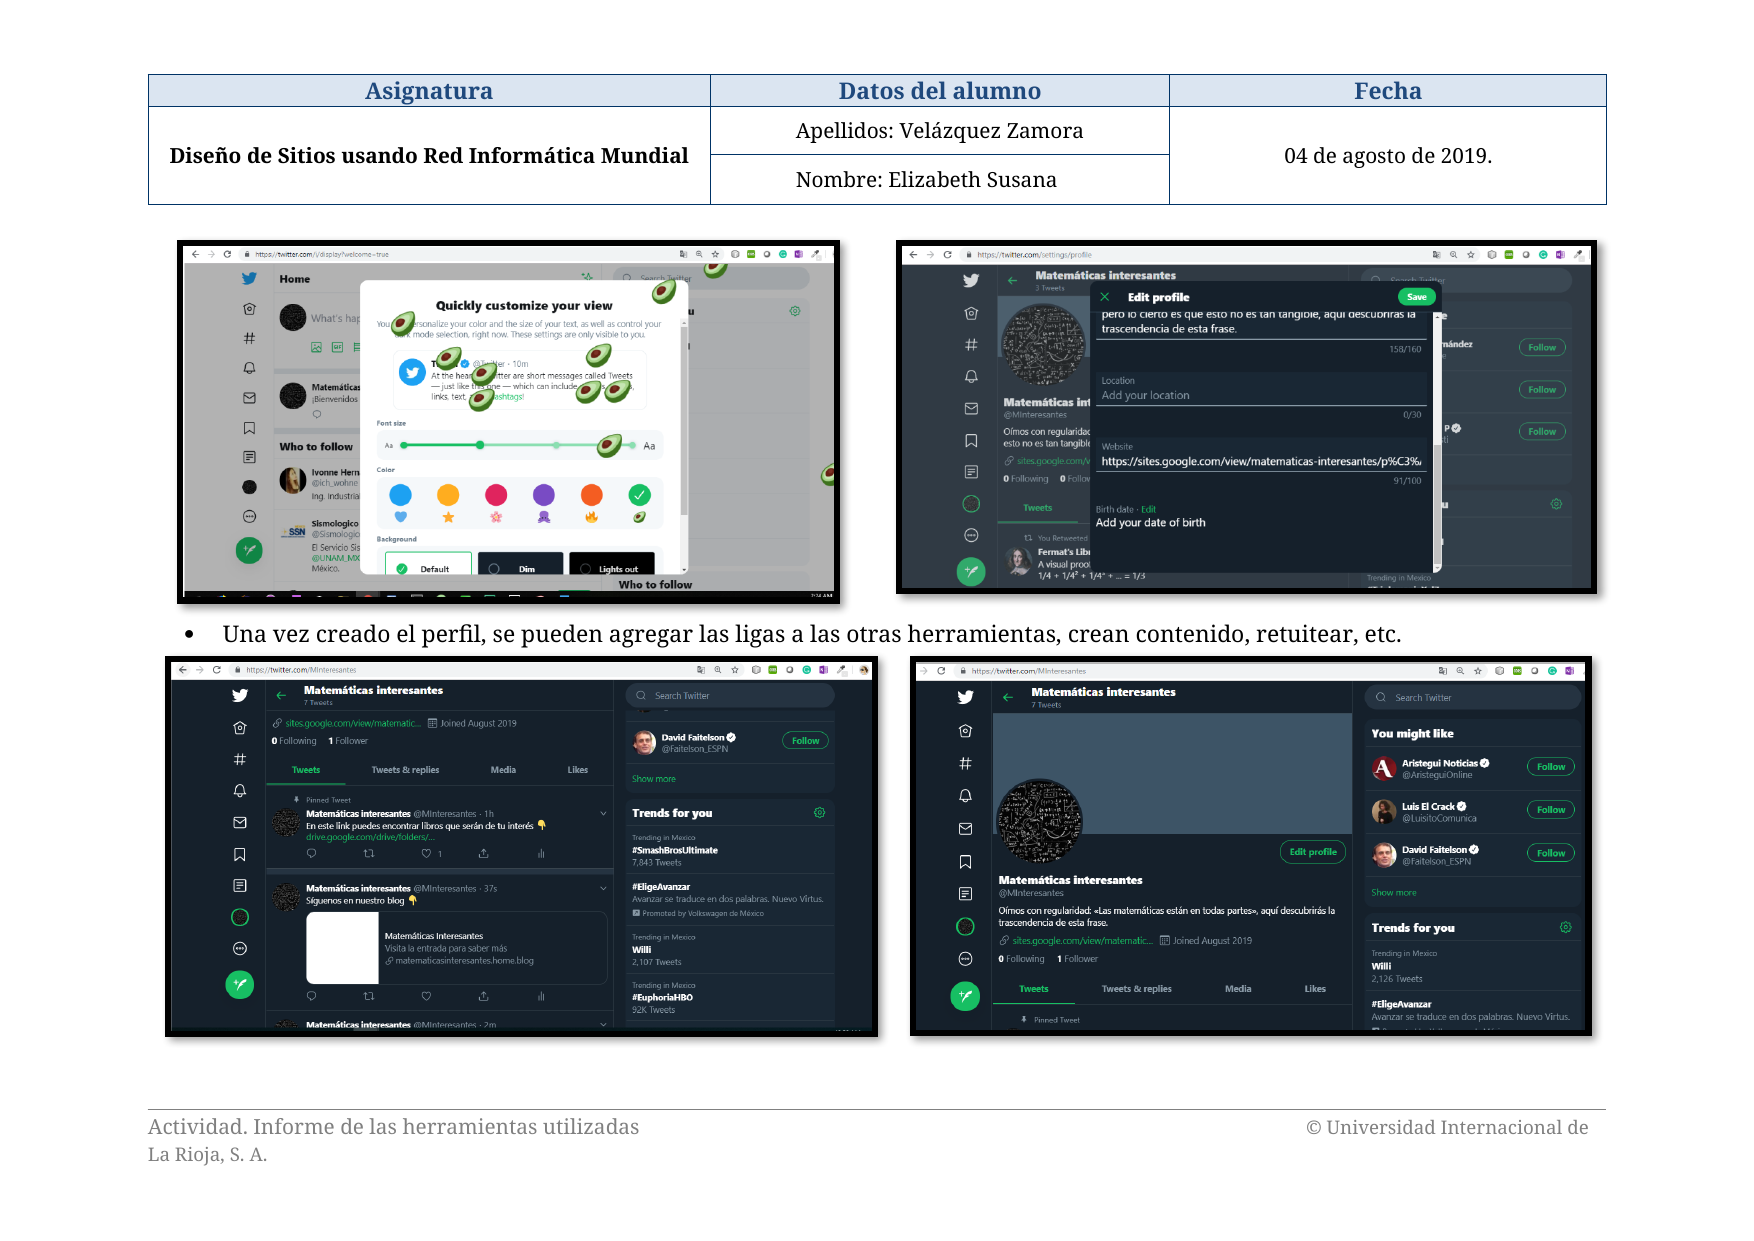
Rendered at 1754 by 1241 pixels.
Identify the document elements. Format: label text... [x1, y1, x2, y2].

table_cell [148, 234, 878, 618]
picture [171, 662, 872, 1031]
table_header [148, 650, 892, 1053]
picture [183, 246, 834, 597]
picture [902, 246, 1591, 588]
picture [916, 664, 1585, 1030]
table_header [893, 650, 1606, 1053]
table_cell [879, 234, 1606, 618]
list Una vez creado el perfil, se pueden agregar las ligas a las otras herramientas, crean contenido, retuitear, etc. [185, 618, 1606, 649]
